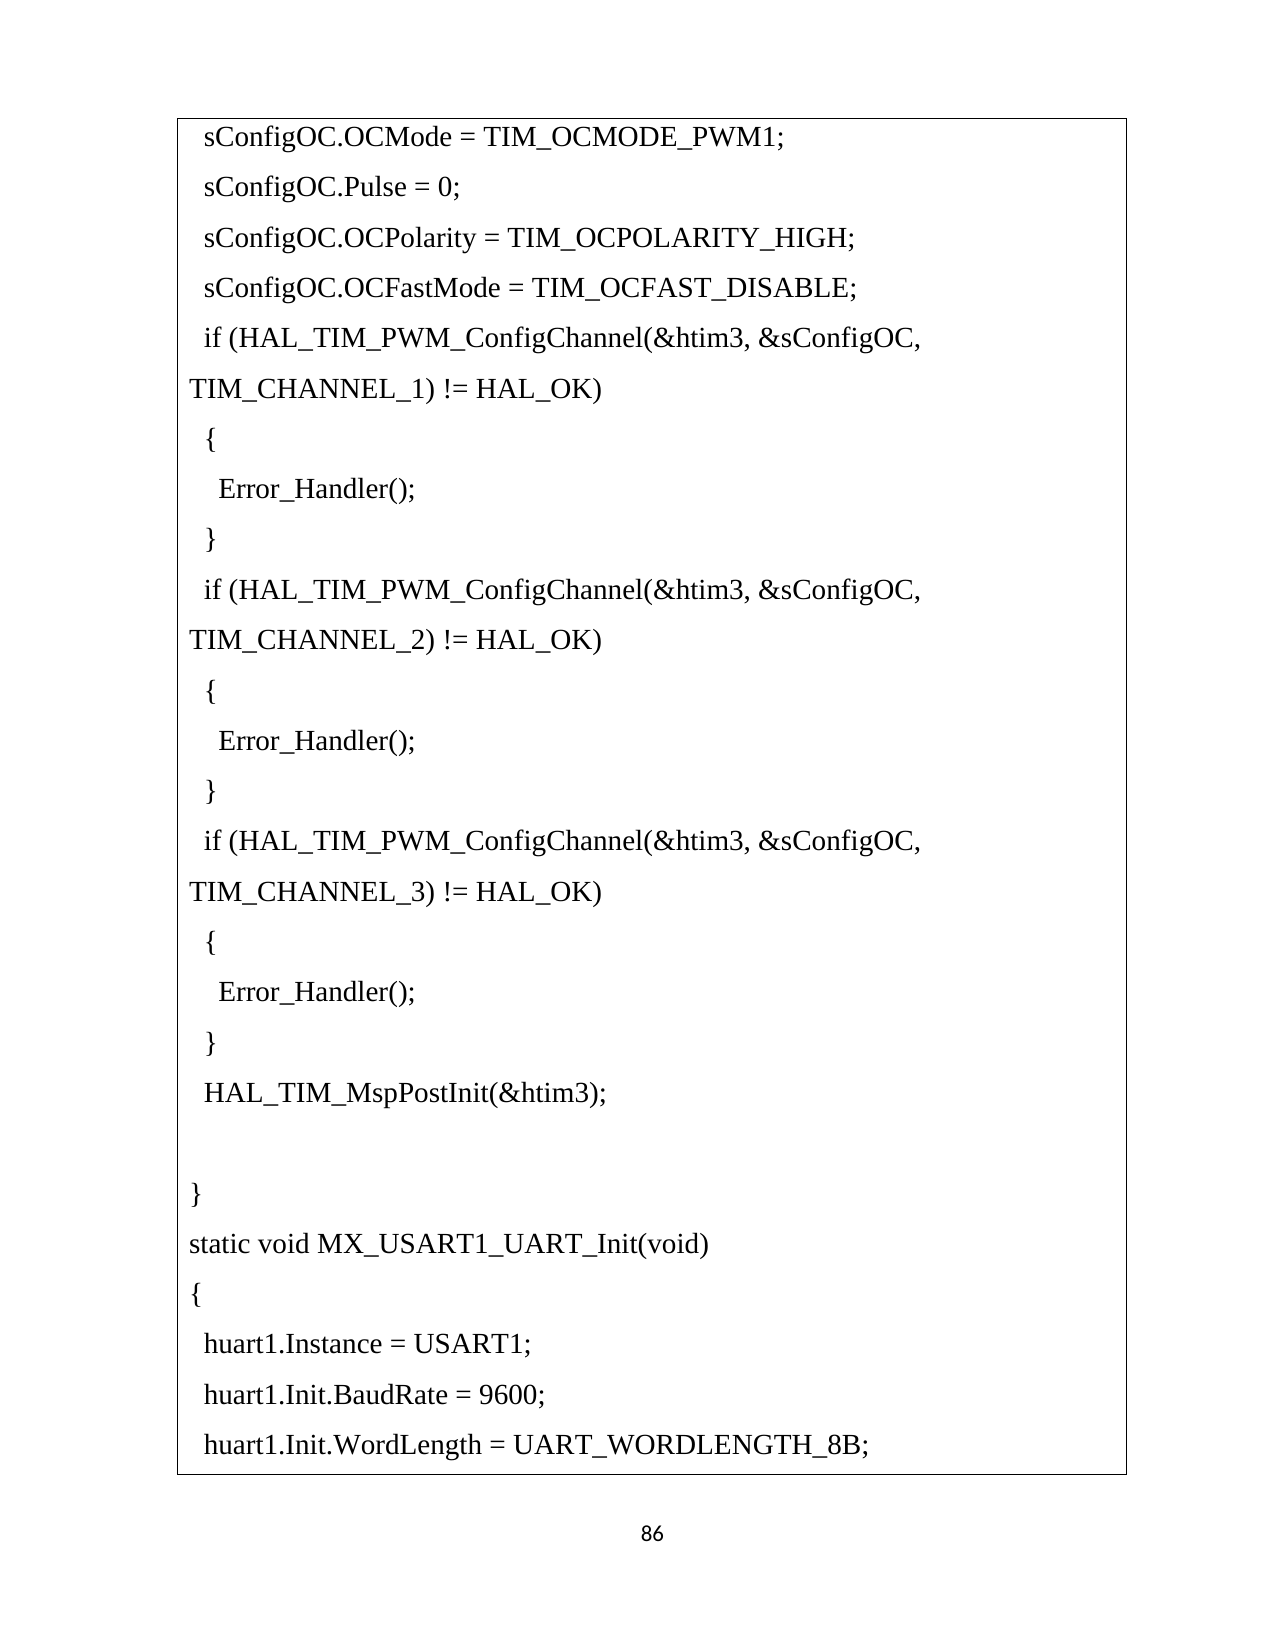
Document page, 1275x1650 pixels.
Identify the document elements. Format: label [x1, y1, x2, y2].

table_header [178, 119, 1126, 1474]
